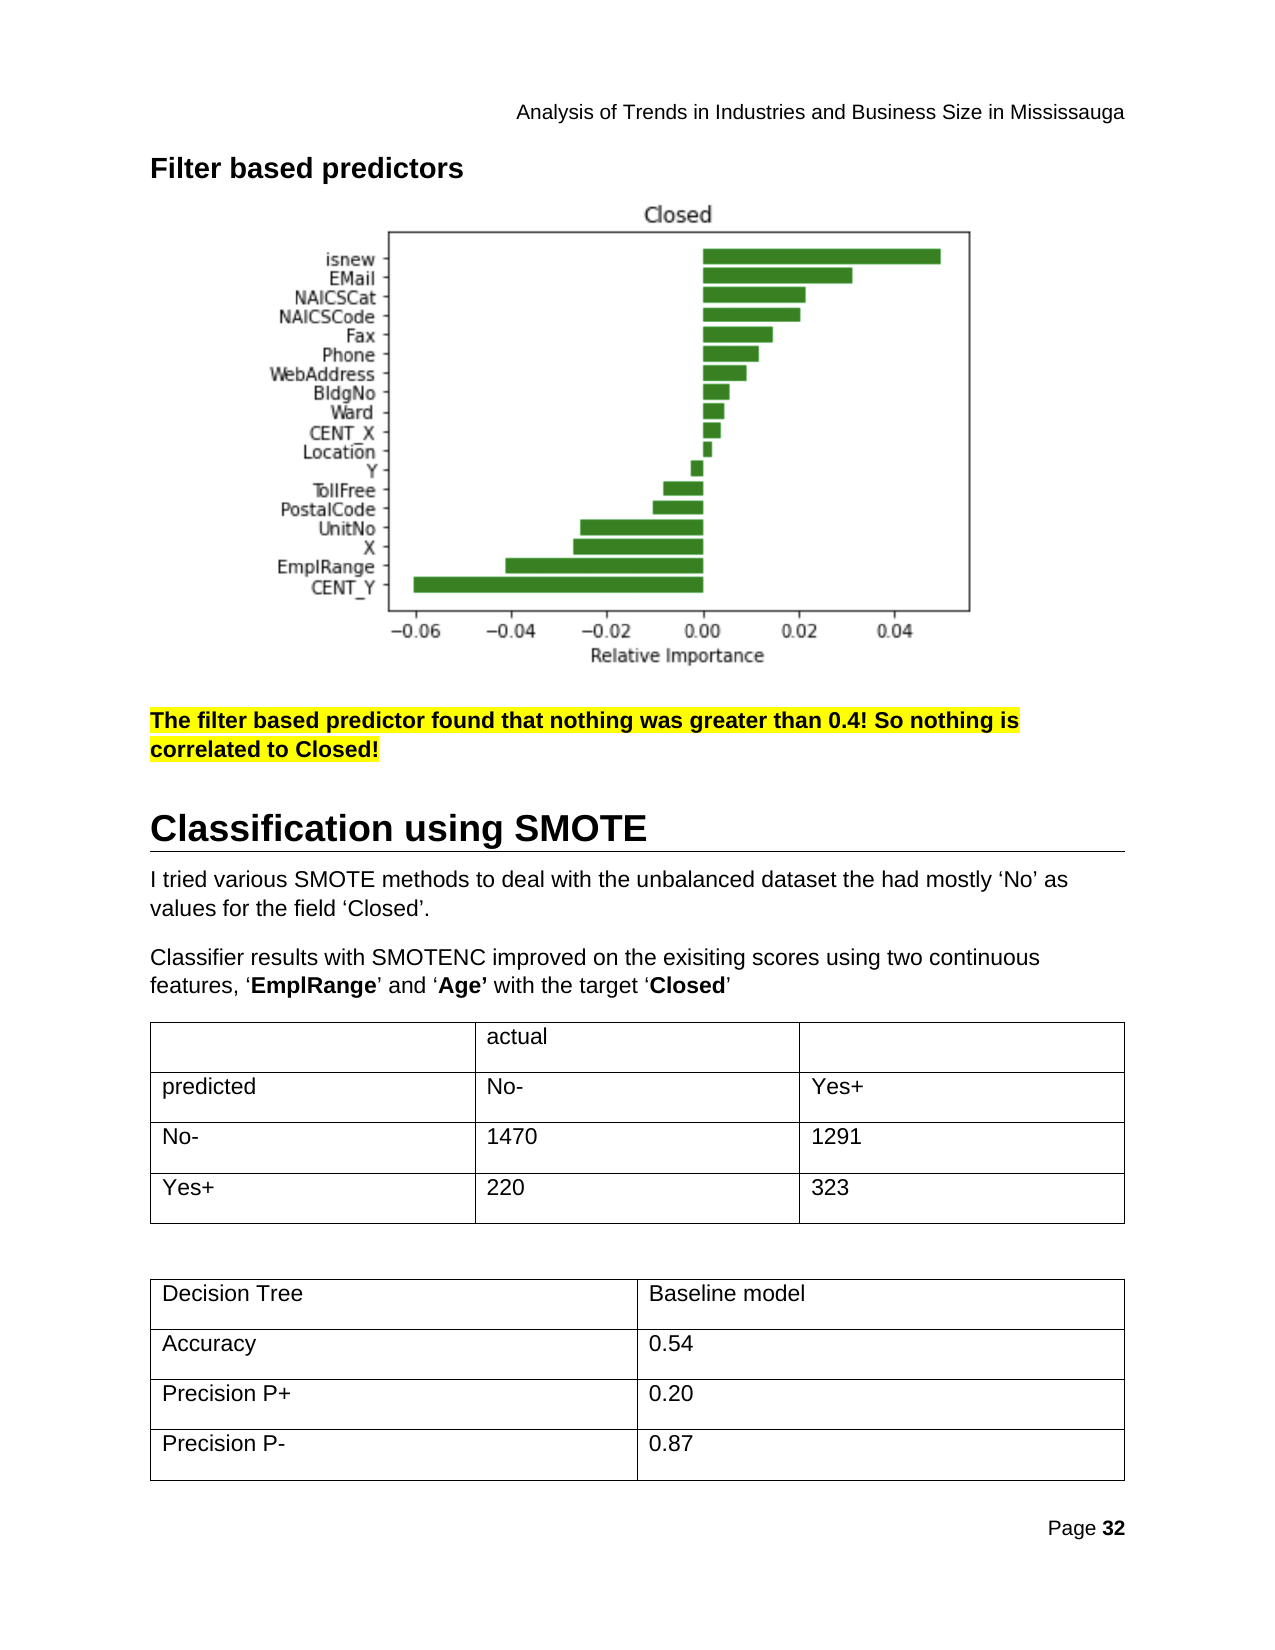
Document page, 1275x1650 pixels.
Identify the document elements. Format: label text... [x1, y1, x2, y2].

table_cell 0.54 [638, 1330, 1124, 1379]
table_cell 323 [800, 1174, 1124, 1223]
text Classifier results with SMOTENC improved on the exisiting scores using two continuous features, ‘EmplRange’ and ‘Age’ with the target ‘Closed’ [150, 944, 1125, 999]
table_cell No- [476, 1073, 799, 1122]
table_cell Precision P+ [151, 1380, 637, 1429]
table_header Baseline model [638, 1280, 1124, 1329]
table_cell 220 [476, 1174, 799, 1223]
table_cell Accuracy [151, 1330, 637, 1379]
table_header actual [476, 1023, 799, 1072]
text I tried various SMOTE methods to deal with the unbalanced dataset the had mostly ‘No’ as values for the field ‘Closed’. [150, 866, 1125, 921]
table_cell 1470 [476, 1123, 799, 1172]
subtitle Filter based predictors [150, 151, 1125, 185]
text The filter based predictor found that nothing was greater than 0.4! So nothing is correlated to Closed! [150, 707, 1125, 762]
picture [150, 200, 1125, 685]
table_cell Precision P- [151, 1430, 637, 1480]
table_cell 1291 [800, 1123, 1124, 1172]
table_header [151, 1023, 475, 1072]
table_cell Yes+ [151, 1174, 475, 1223]
table_header Decision Tree [151, 1280, 637, 1329]
table_cell No- [151, 1123, 475, 1172]
table_cell Yes+ [800, 1073, 1124, 1122]
table_header [800, 1023, 1124, 1072]
table_cell 0.20 [638, 1380, 1124, 1429]
table_cell predicted [151, 1073, 475, 1122]
table_cell 0.87 [638, 1430, 1124, 1480]
subtitle Classification using SMOTE [150, 806, 1125, 851]
